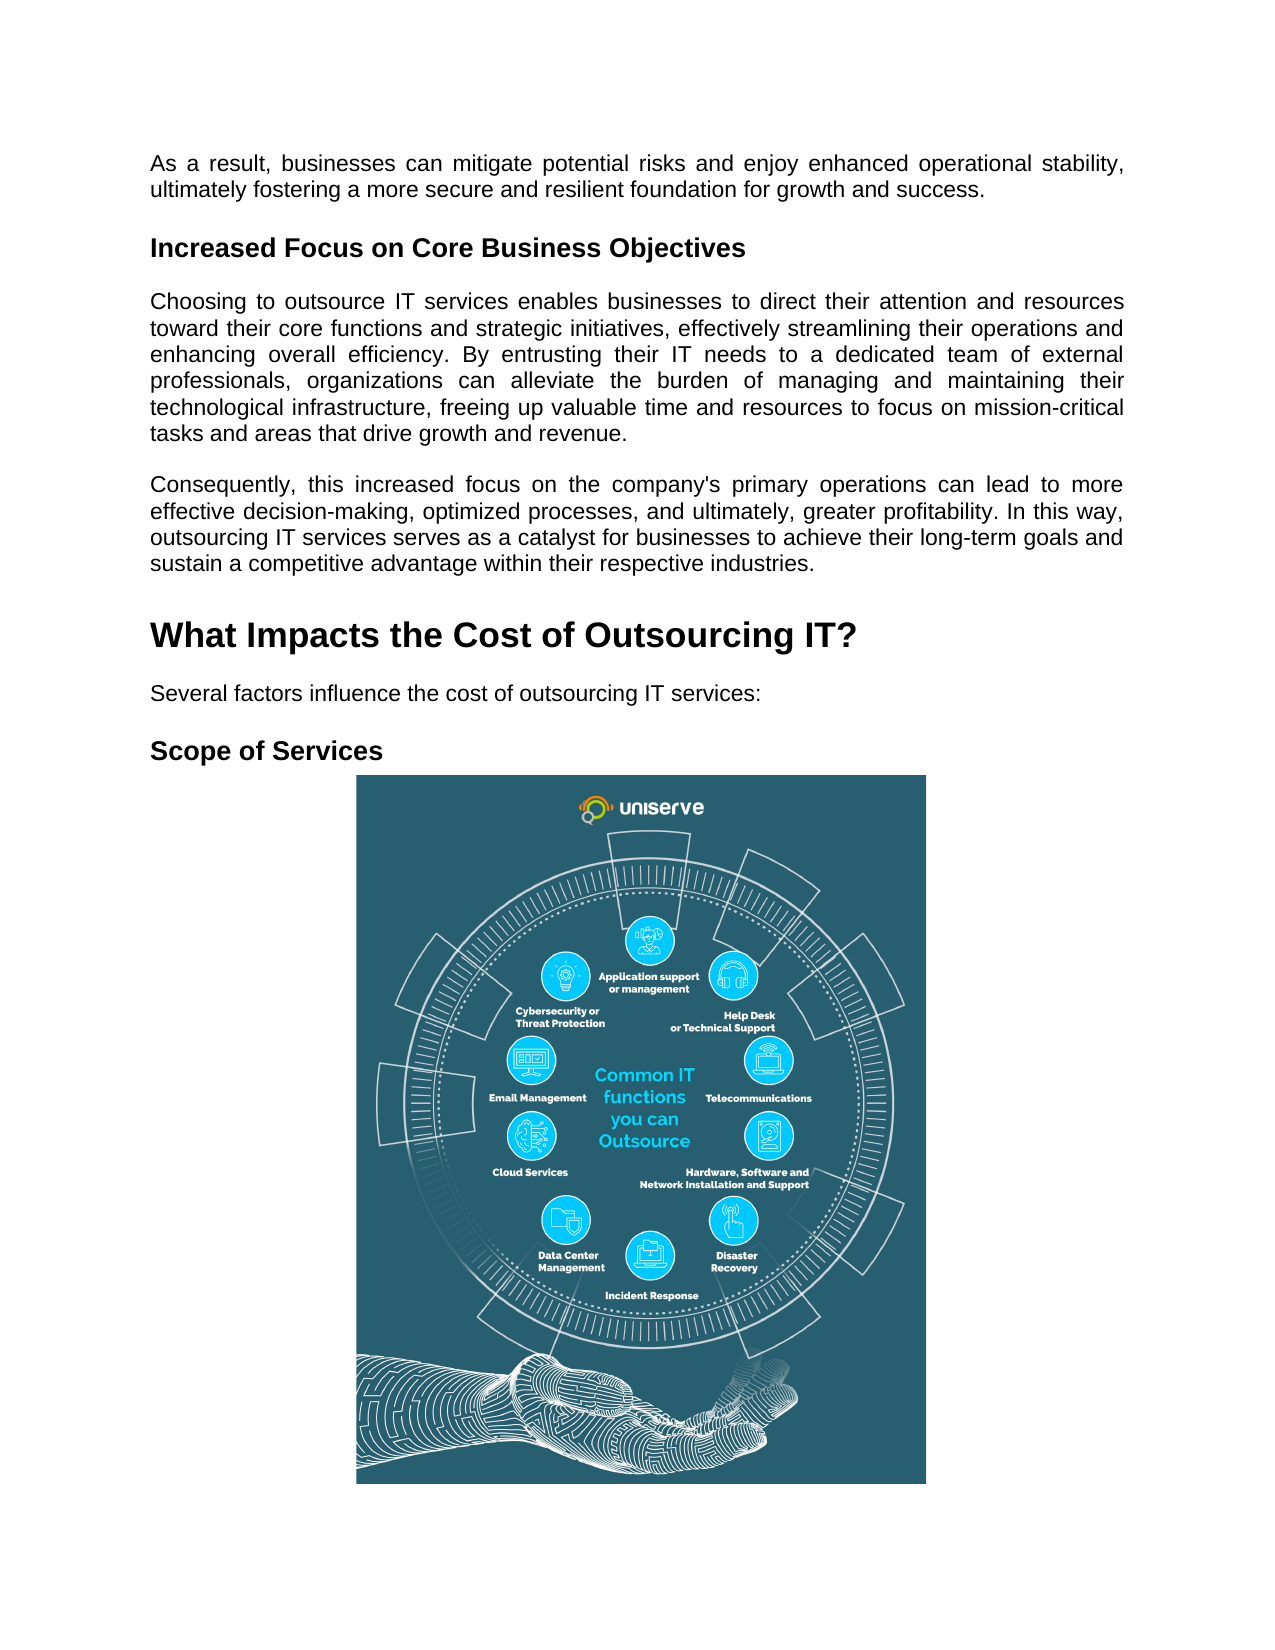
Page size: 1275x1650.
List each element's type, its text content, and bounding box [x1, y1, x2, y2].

text Several factors influence the cost of outsourcing IT services: [150, 680, 1125, 706]
picture [356, 775, 927, 1484]
text Choosing to outsource IT services enables businesses to direct their attention and resources toward their core functions and strategic initiatives, effectively streamlining their operations and enhancing overall efficiency. By entrusting their IT needs to a dedicated team of external professionals, organizations can alleviate the burden of managing and maintaining their technological infrastructure, freeing up valuable time and resources to focus on mission-critical tasks and areas that drive growth and revenue. [150, 288, 1125, 446]
text As a result, businesses can mitigate potential risks and enjoy enhanced operational stability, ultimately fostering a more secure and resilient foundation for growth and success. [150, 150, 1125, 203]
subtitle Scope of Services [150, 735, 1125, 767]
subtitle Increased Focus on Core Business Objectives [150, 232, 1125, 263]
subtitle What Impacts the Cost of Outsourcing IT? [150, 614, 1125, 655]
text Consequently, this increased focus on the company's primary operations can lead to more effective decision-making, optimized processes, and ultimately, greater profitability. In this way, outsourcing IT services serves as a catalyst for businesses to achieve their long-term goals and sustain a competitive advantage within their respective industries. [150, 471, 1125, 577]
